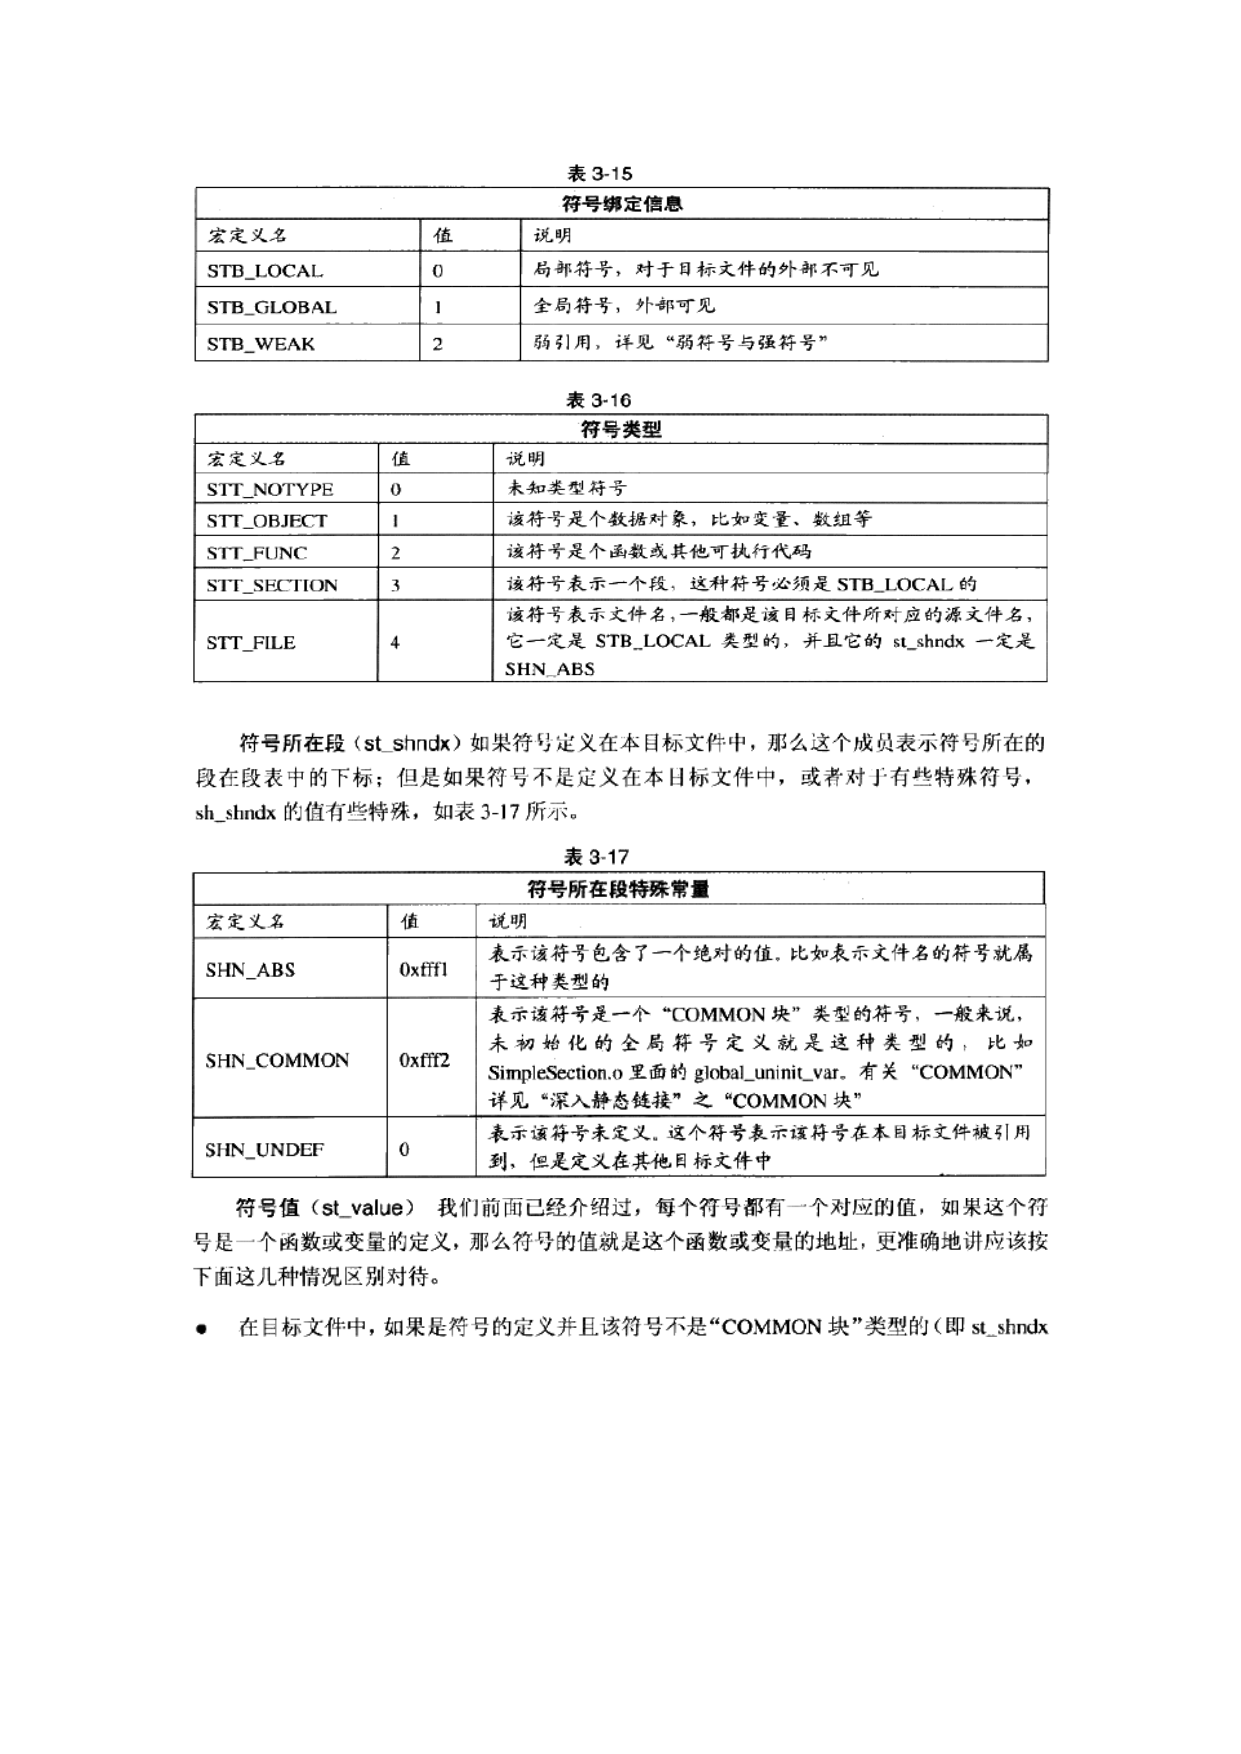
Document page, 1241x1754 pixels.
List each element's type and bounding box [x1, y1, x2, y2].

picture [187, 1198, 1053, 1337]
picture [187, 162, 1053, 687]
picture [187, 728, 1053, 1182]
